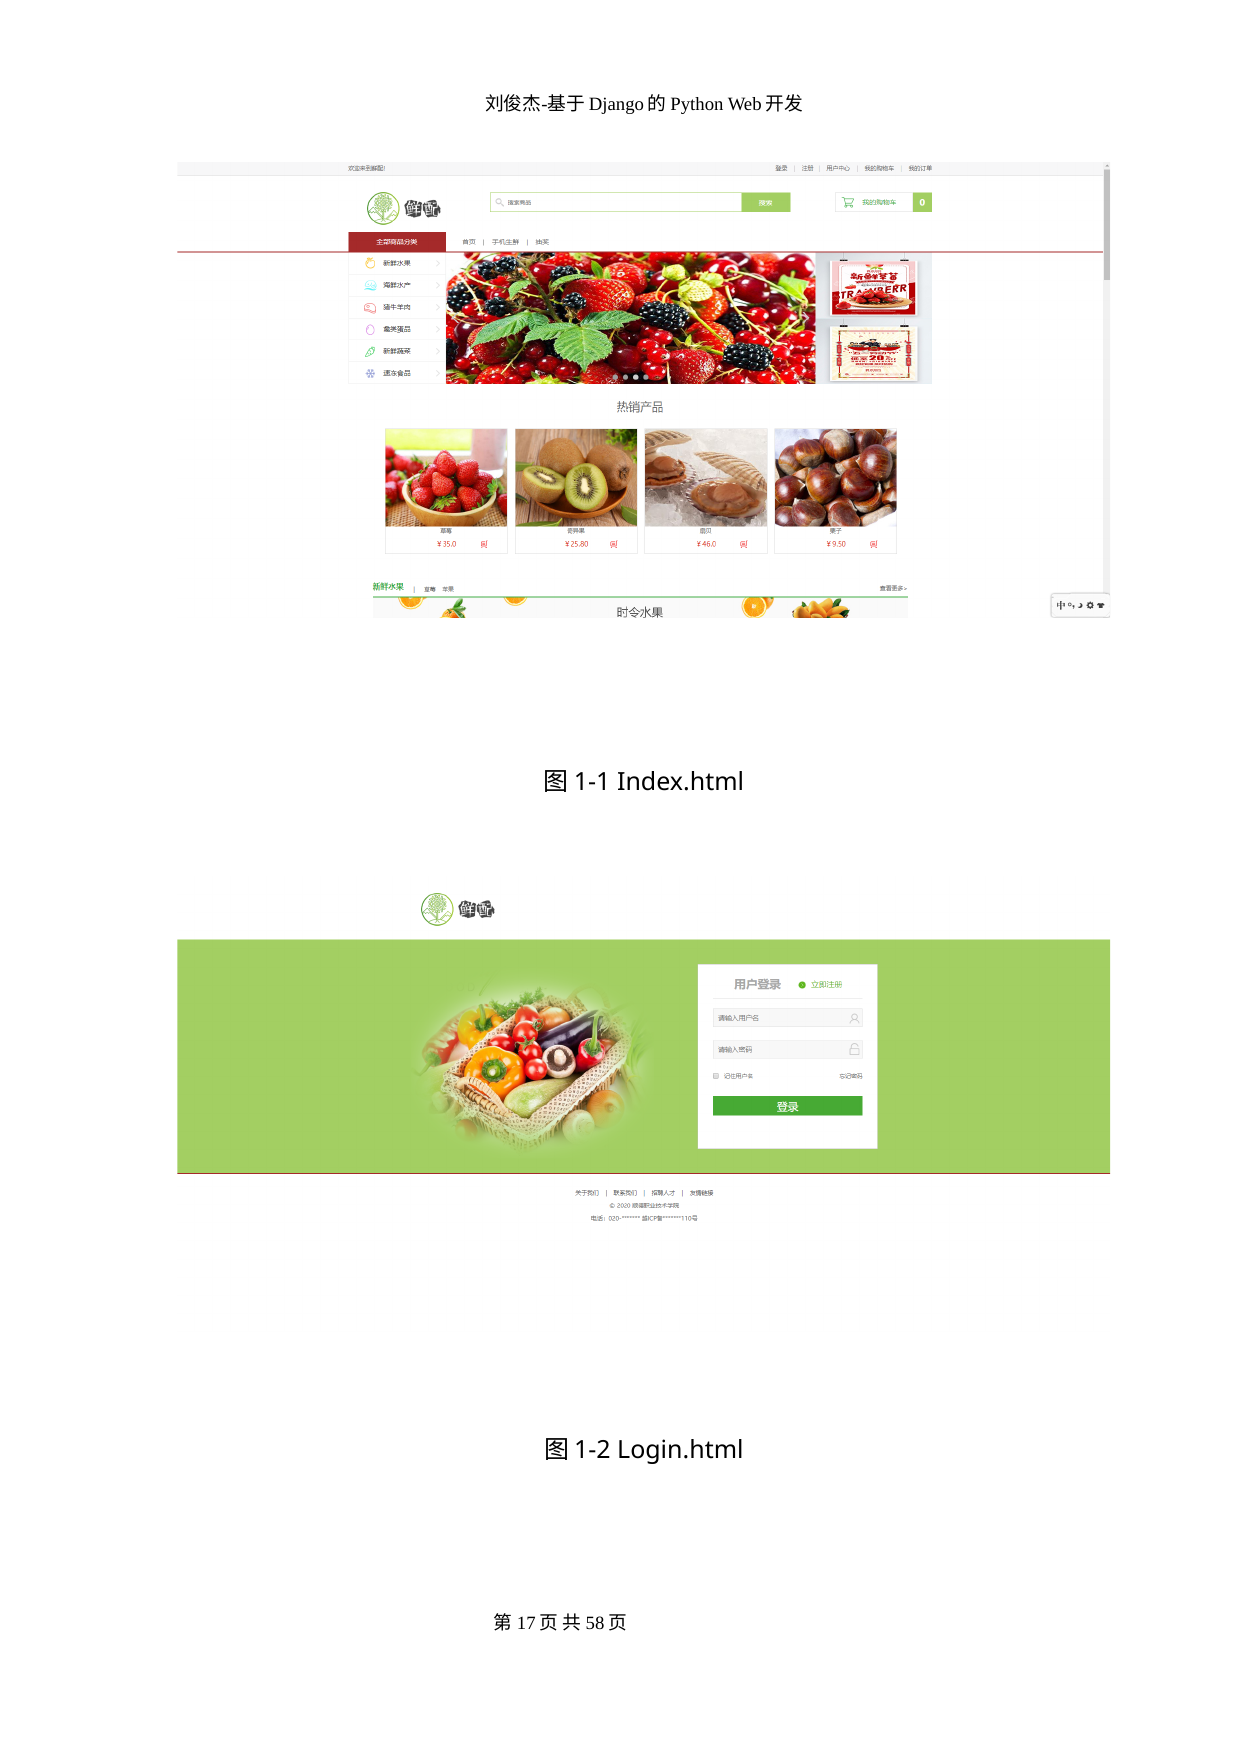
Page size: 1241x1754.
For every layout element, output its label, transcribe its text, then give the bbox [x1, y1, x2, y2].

picture [177, 876, 1111, 1332]
text 图1-1 Index.html [177, 747, 1110, 812]
text 图1-2 Login.html [177, 1415, 1110, 1480]
picture [177, 162, 1111, 618]
